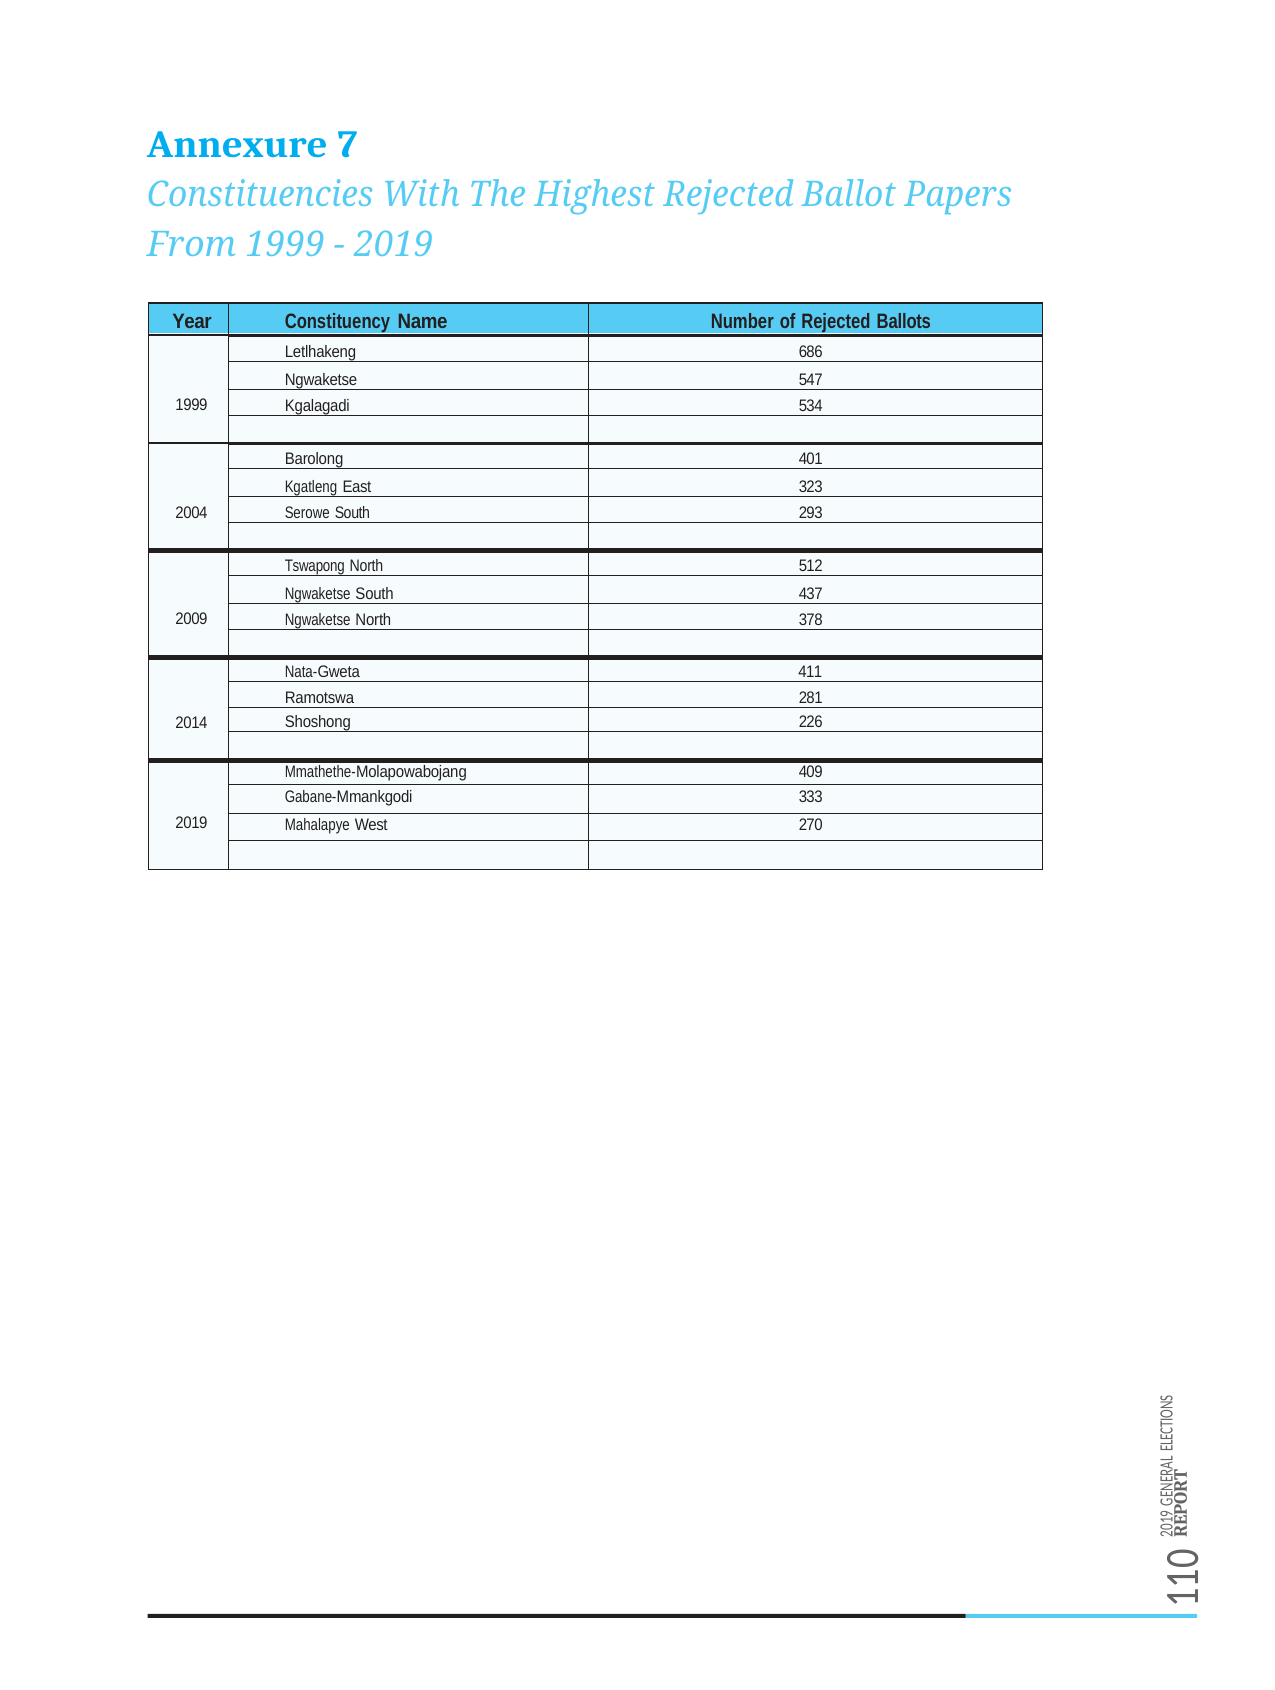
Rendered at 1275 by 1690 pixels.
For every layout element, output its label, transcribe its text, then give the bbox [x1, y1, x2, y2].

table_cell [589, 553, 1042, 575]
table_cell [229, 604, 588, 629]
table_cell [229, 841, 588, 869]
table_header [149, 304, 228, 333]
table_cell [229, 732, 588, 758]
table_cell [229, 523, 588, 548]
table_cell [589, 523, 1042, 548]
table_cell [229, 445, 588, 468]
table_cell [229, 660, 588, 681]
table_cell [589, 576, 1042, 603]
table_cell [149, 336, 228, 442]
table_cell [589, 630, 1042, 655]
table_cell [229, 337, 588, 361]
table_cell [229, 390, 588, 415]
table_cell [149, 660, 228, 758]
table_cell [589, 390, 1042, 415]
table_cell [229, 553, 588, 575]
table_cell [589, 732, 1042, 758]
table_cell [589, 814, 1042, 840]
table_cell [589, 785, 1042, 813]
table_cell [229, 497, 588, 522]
text Constituencies With The Highest Rejected Ballot Papers From 1999 - 2019 [147, 168, 1067, 267]
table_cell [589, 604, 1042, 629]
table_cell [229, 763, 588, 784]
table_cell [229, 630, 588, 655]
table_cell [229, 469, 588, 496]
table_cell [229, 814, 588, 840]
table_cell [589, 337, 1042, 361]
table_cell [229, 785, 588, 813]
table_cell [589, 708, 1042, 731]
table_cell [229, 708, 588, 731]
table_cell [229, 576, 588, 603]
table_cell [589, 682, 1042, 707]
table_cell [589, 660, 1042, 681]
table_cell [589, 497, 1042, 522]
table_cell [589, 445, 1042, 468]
subtitle Annexure 7 [147, 122, 1275, 167]
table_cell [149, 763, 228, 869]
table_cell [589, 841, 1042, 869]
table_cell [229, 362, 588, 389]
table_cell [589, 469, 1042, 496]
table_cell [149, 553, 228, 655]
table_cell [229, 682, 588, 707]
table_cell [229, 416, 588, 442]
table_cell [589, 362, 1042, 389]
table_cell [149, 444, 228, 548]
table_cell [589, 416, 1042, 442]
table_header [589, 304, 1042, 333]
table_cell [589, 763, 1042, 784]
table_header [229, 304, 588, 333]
